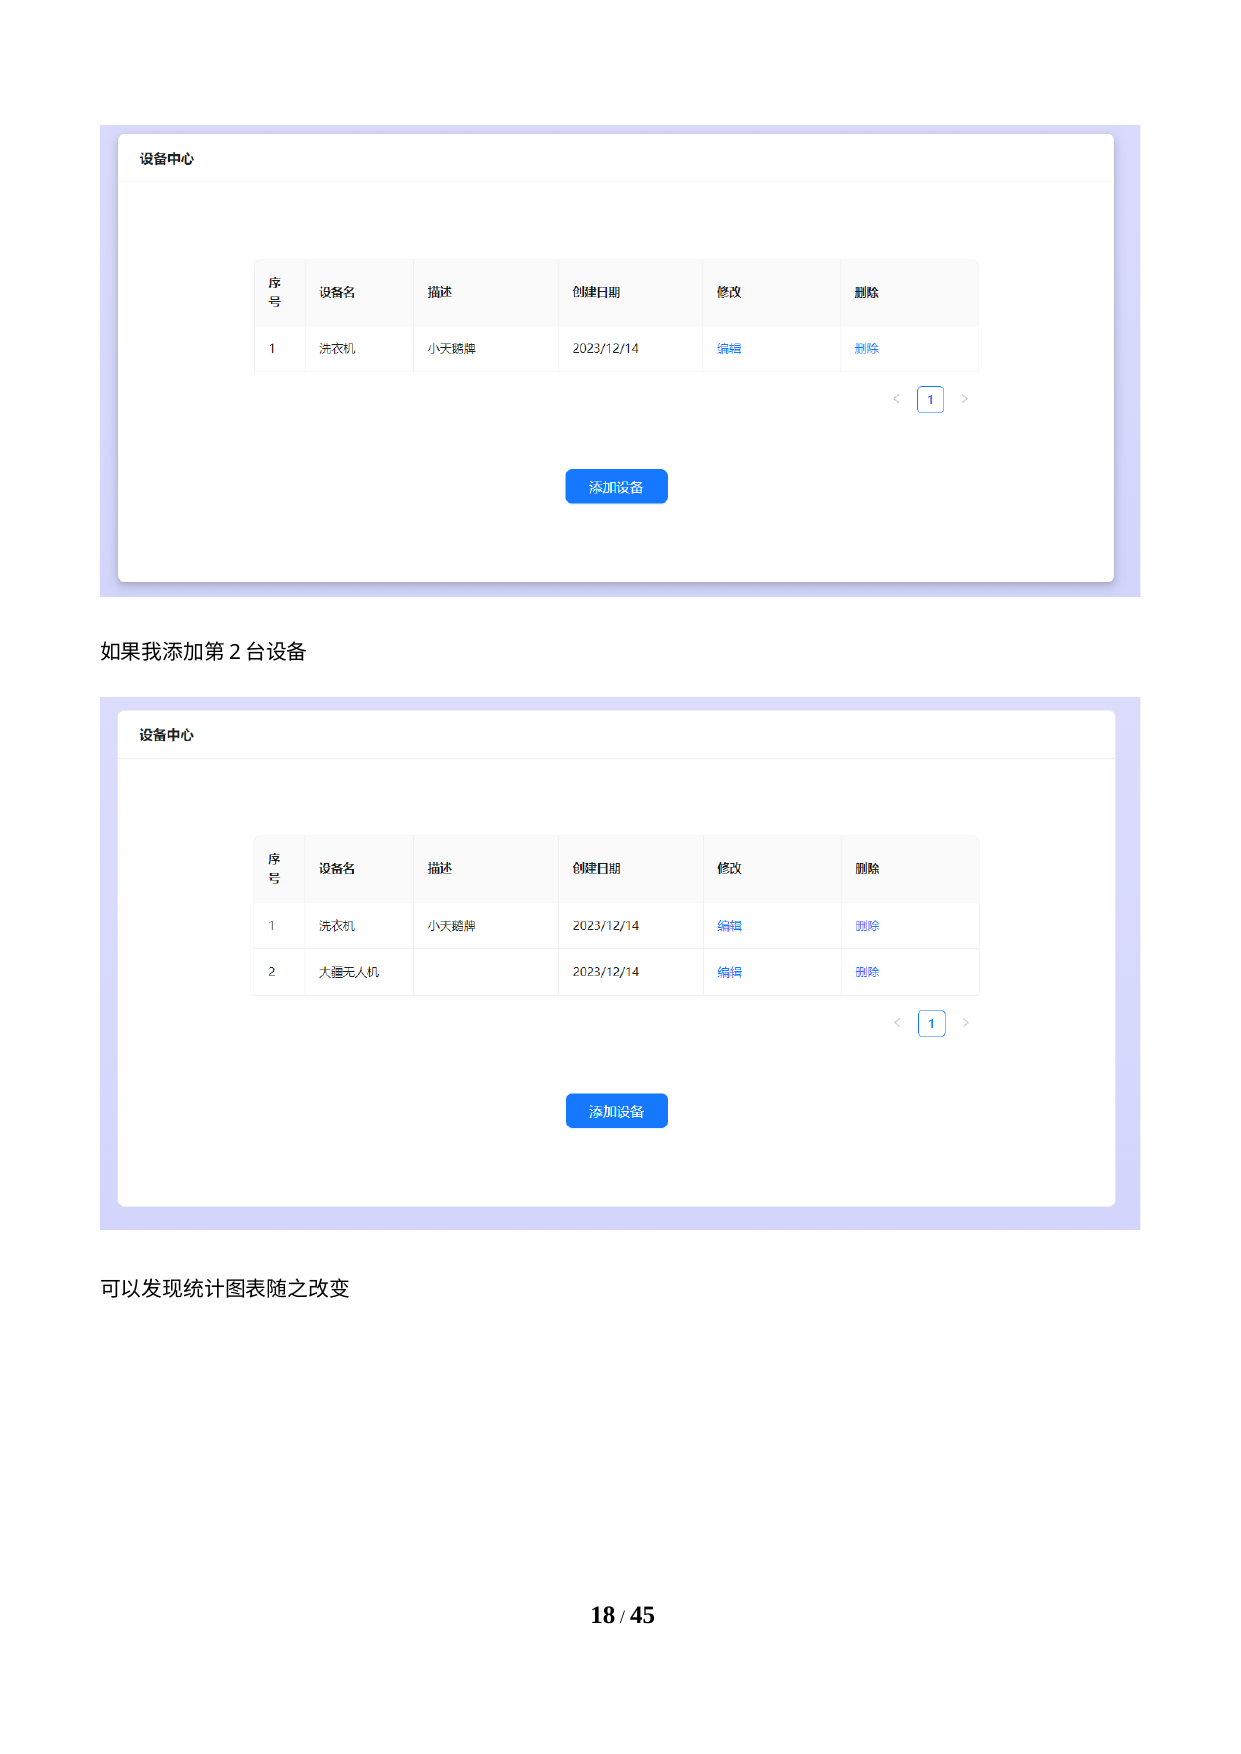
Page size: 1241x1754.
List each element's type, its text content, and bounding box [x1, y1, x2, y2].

picture [99, 125, 1141, 597]
text 如果我添加第2台设备 [100, 634, 1140, 667]
picture [99, 697, 1141, 1230]
text 可以发现统计图表随之改变 [100, 1271, 1140, 1304]
